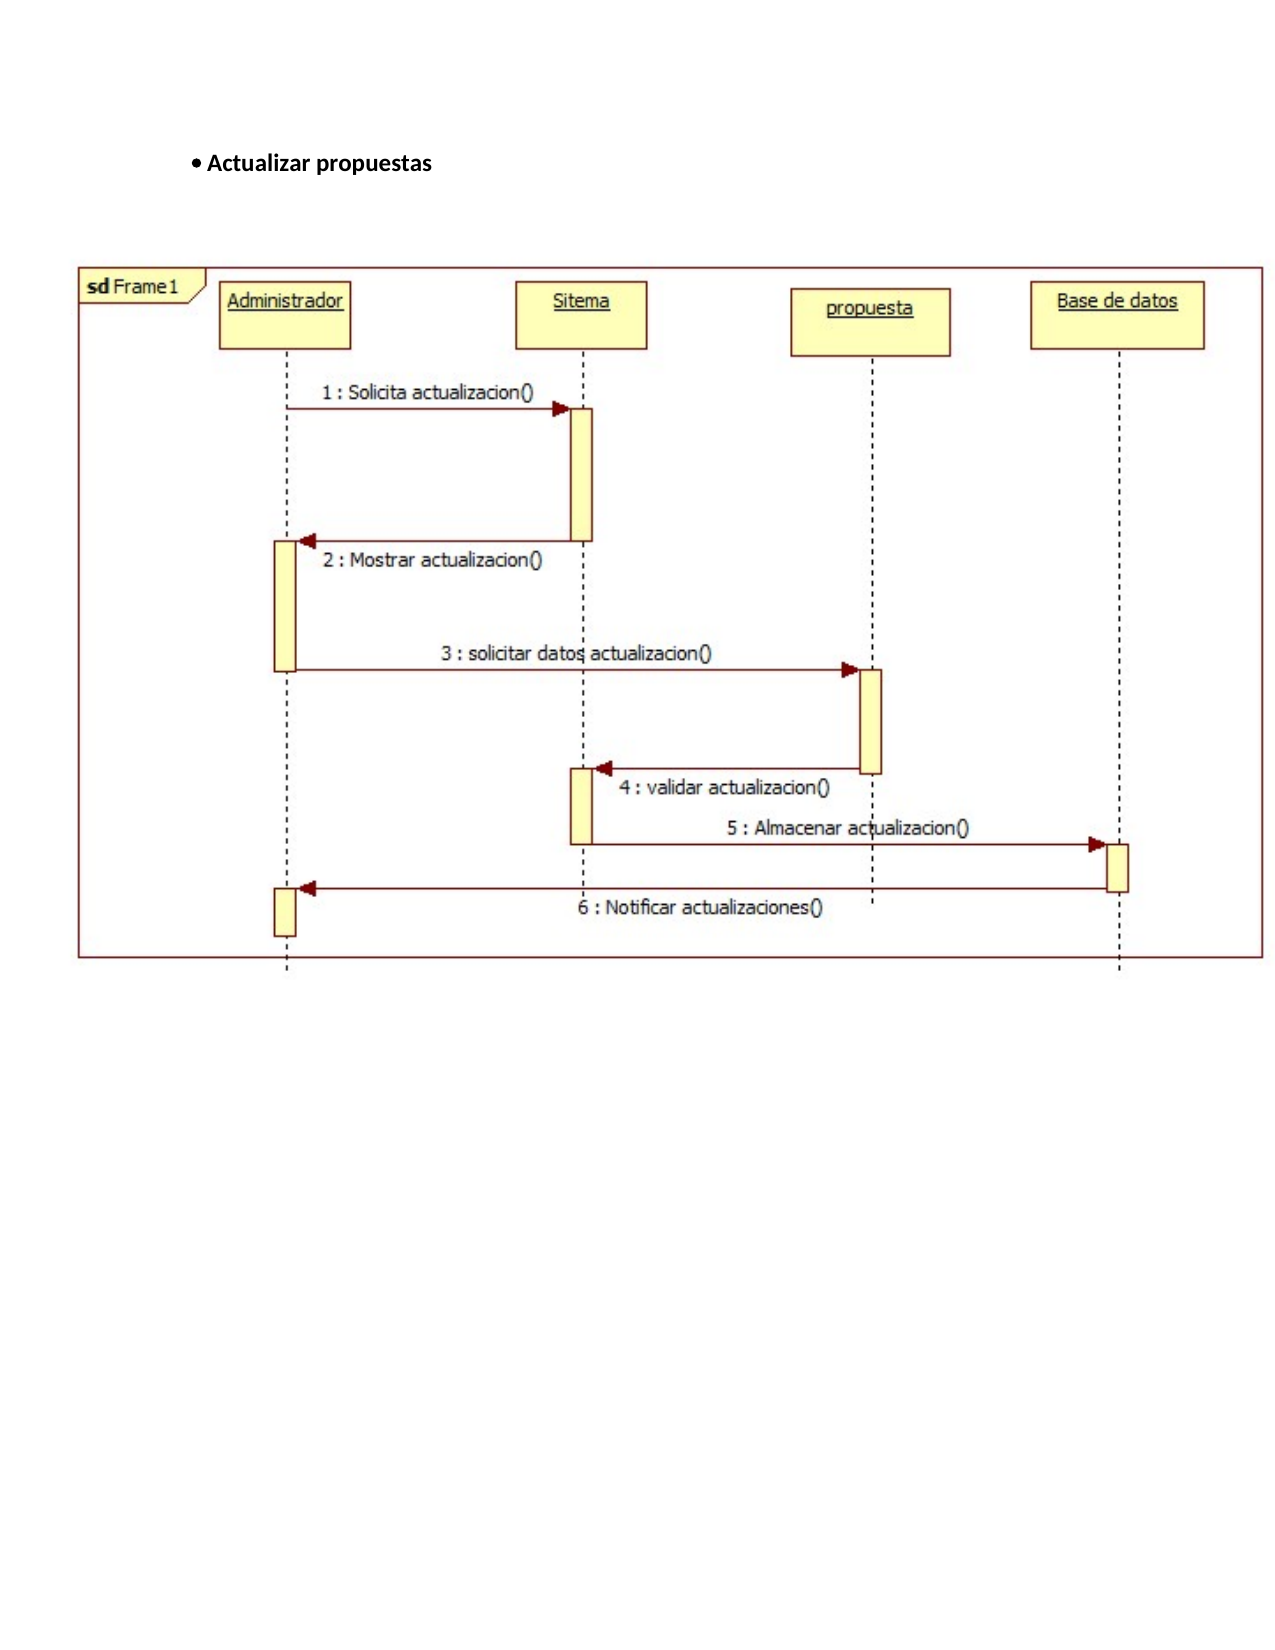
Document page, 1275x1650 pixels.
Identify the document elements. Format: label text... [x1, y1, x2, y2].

picture [43, 232, 1275, 1008]
list Actualizar propuestas [192, 148, 1098, 178]
